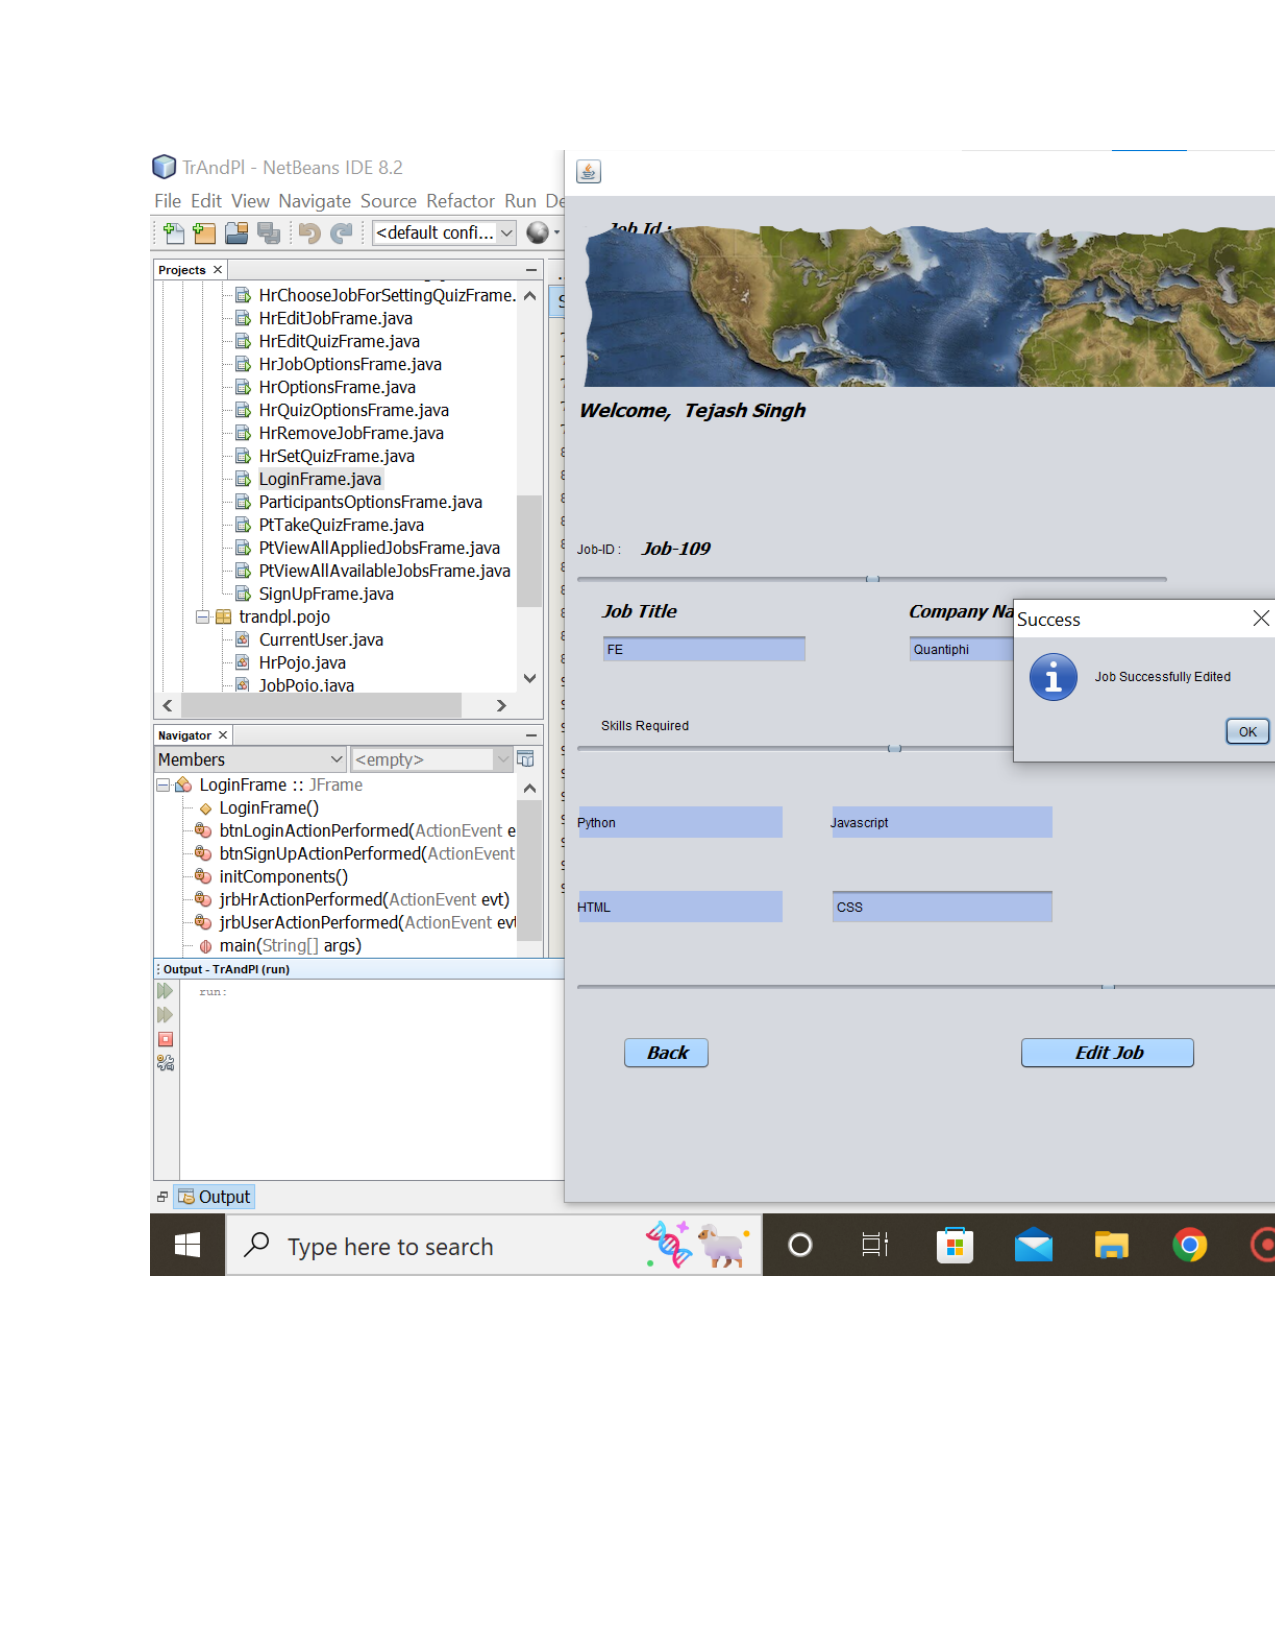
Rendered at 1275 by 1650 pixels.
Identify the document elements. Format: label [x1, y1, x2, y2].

picture [150, 150, 1275, 1276]
